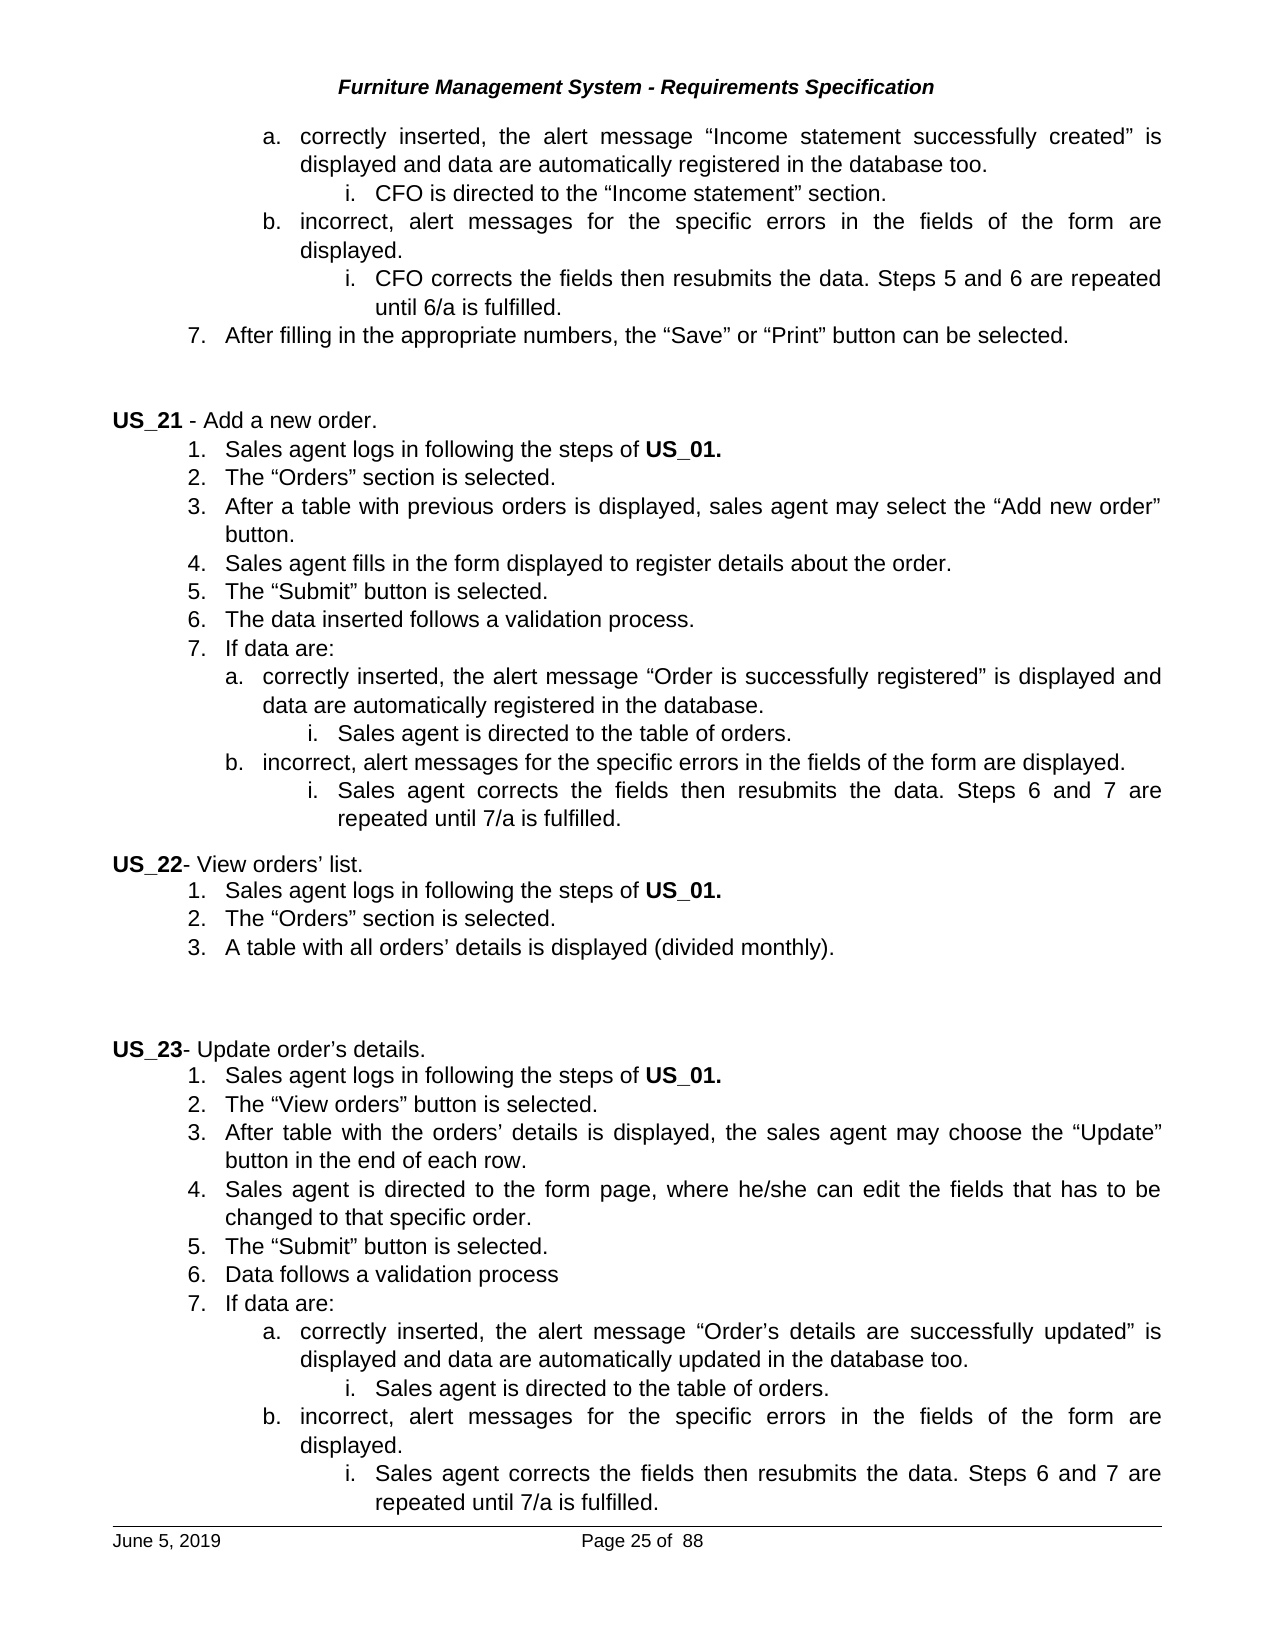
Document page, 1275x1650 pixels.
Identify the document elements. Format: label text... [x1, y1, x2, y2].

list The “View orders” button is selected. [187, 1091, 1162, 1117]
text US_22- View orders’ list. [112, 851, 1162, 877]
list Sales agent logs in following the steps of US_01. [187, 877, 1162, 903]
list incorrect, alert messages for the specific errors in the fields of the form are displayed. [262, 208, 1162, 263]
list The data inserted follows a validation process. [187, 606, 1162, 633]
list CFO is directed to the “Income statement” section. [356, 180, 1162, 206]
list Sales agent is directed to the table of orders. [319, 720, 1162, 746]
list correctly inserted, the alert message “Order is successfully registered” is displayed and data are automatically registered in the database. [225, 663, 1162, 718]
list correctly inserted, the alert message “Income statement successfully created” is displayed and data are automatically registered in the database too. [262, 123, 1162, 178]
list Sales agent corrects the fields then resubmits the data. Steps 6 and 7 are repeated until 7/a is fulfilled. [319, 777, 1162, 832]
list After a table with previous orders is displayed, sales agent may select the “Add new order” button. [187, 493, 1162, 547]
list If data are: [187, 635, 1162, 661]
list Sales agent is directed to the form page, where he/she can edit the fields that has to be changed to that specific order. [187, 1176, 1162, 1231]
list Sales agent logs in following the steps of US_01. [187, 1062, 1162, 1088]
list incorrect, alert messages for the specific errors in the fields of the form are displayed. [225, 748, 1162, 775]
list Sales agent fills in the form displayed to register details about the order. [187, 549, 1162, 576]
list A table with all orders’ details is displayed (divided monthly). [187, 934, 1162, 960]
list After table with the orders’ details is displayed, the sales agent may choose the “Update” button in the end of each row. [187, 1119, 1162, 1174]
list Sales agent logs in following the steps of US_01. [187, 436, 1162, 462]
list The “Orders” section is selected. [187, 464, 1162, 491]
list incorrect, alert messages for the specific errors in the fields of the form are displayed. [262, 1403, 1162, 1458]
list The “Orders” section is selected. [187, 905, 1162, 932]
list Sales agent is directed to the table of orders. [356, 1375, 1162, 1401]
list Sales agent corrects the fields then resubmits the data. Steps 6 and 7 are repeated until 7/a is fulfilled. [356, 1460, 1162, 1515]
list The “Submit” button is selected. [187, 1233, 1162, 1259]
list CFO corrects the fields then resubmits the data. Steps 5 and 6 are repeated until 6/a is fulfilled. [356, 265, 1162, 320]
list After filling in the appropriate numbers, the “Save” or “Print” button can be selected. [187, 322, 1162, 348]
list If data are: [187, 1289, 1162, 1316]
list The “Submit” button is selected. [187, 578, 1162, 604]
text US_23- Update order’s details. [112, 1036, 1162, 1062]
list correctly inserted, the alert message “Order’s details are successfully updated” is displayed and data are automatically updated in the database too. [262, 1318, 1162, 1373]
list Data follows a validation process [187, 1261, 1162, 1287]
list US_21 - Add a new order. [112, 407, 1162, 434]
